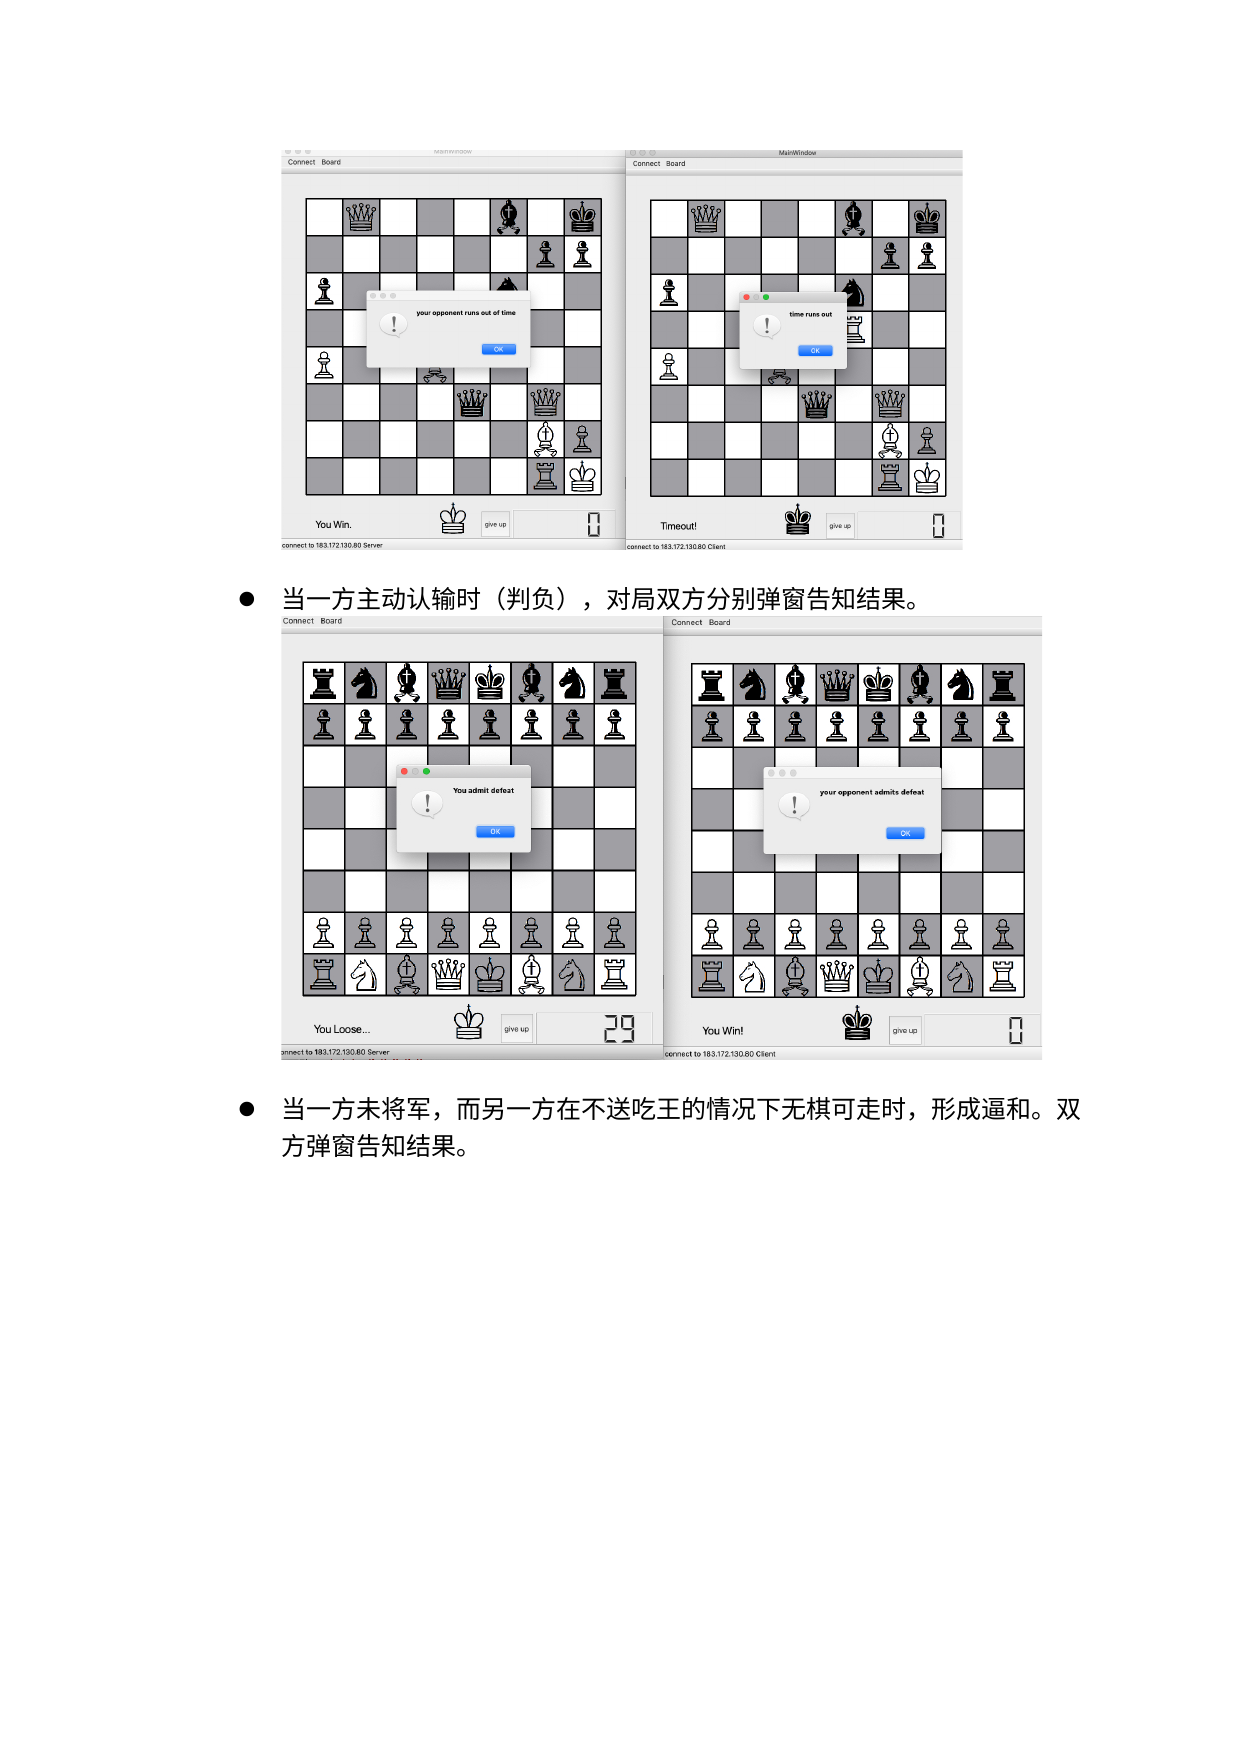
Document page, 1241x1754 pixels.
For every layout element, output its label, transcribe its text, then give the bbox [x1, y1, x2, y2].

picture [281, 150, 963, 550]
list 当一方未将军，而另一方在不送吃王的情况下无棋可走时，形成逼和。双方弹窗告知结果。 [237, 1090, 1090, 1162]
picture [281, 616, 1043, 1060]
list 当一方主动认输时（判负），对局双方分别弹窗告知结果。 [237, 580, 1090, 616]
